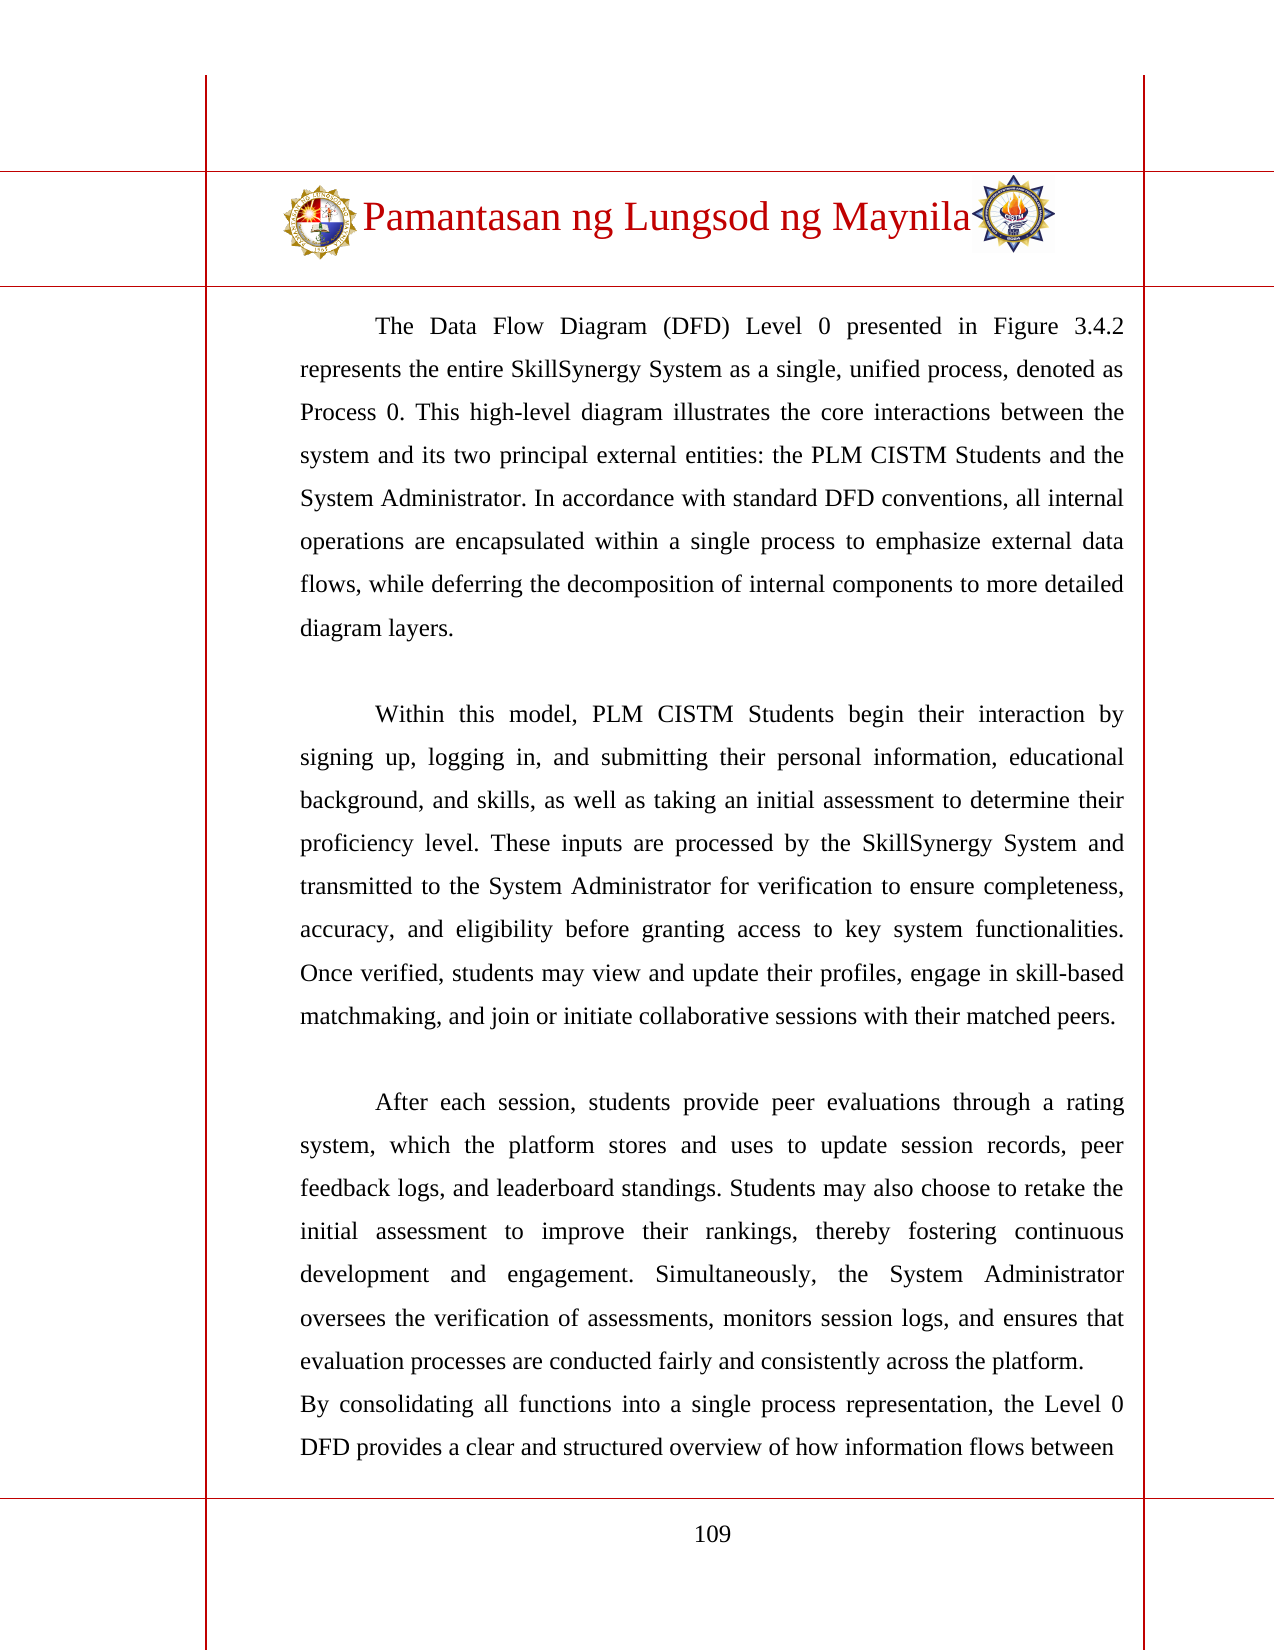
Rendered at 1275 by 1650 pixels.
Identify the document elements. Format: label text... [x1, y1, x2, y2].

text After each session, students provide peer evaluations through a rating system, which the platform stores and uses to update session records, peer feedback logs, and leaderboard standings. Students may also choose to retake the initial assessment to improve their rankings, thereby fostering continuous development and engagement. Simultaneously, the System Administrator oversees the verification of assessments, monitors session logs, and ensures that evaluation processes are conducted fairly and consistently across the platform. [300, 1087, 1125, 1374]
text By consolidating all functions into a single process representation, the Level 0 DFD provides a clear and structured overview of how information flows between [300, 1389, 1125, 1461]
picture [281, 183, 359, 262]
picture [971, 175, 1055, 253]
text The Data Flow Diagram (DFD) Level 0 presented in Figure 3.4.2 represents the entire SkillSynergy System as a single, unified process, denoted as Process 0. This high-level diagram illustrates the core interactions between the system and its two principal external entities: the PLM CISTM Students and the System Administrator. In accordance with standard DFD conventions, all internal operations are encapsulated within a single process to emphasize external data flows, while deferring the decomposition of internal components to more detailed diagram layers. [300, 311, 1125, 641]
text Within this model, PLM CISTM Students begin their interaction by signing up, logging in, and submitting their personal information, educational background, and skills, as well as taking an initial assessment to determine their proficiency level. These inputs are processed by the SkillSynergy System and transmitted to the System Administrator for verification to ensure completeness, accuracy, and eligibility before granting access to key system functionalities. Once verified, students may view and update their profiles, engage in skill-based matchmaking, and join or initiate collaborative sessions with their matched peers. [300, 699, 1125, 1029]
